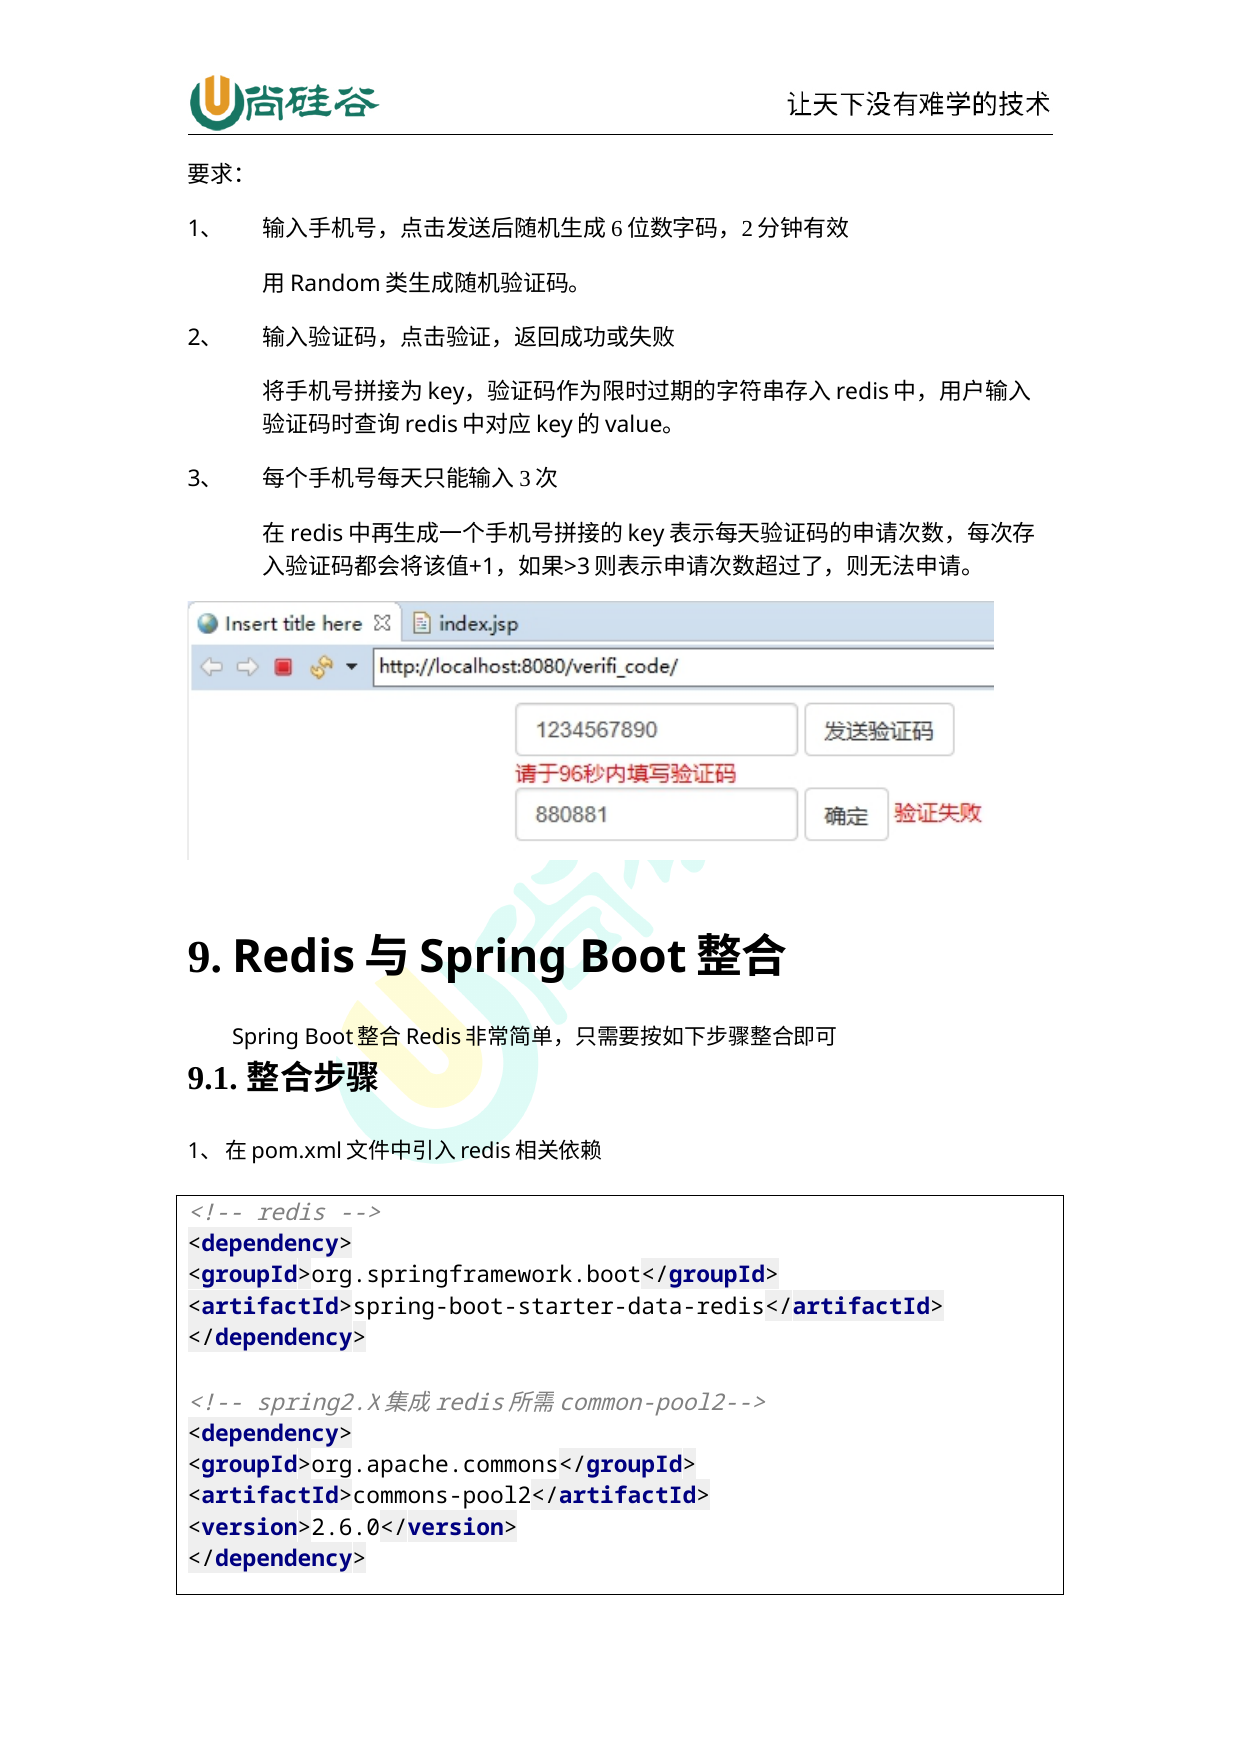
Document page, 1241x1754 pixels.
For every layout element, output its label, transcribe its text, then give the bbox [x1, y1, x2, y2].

list 在pom.xml文件中引入redis相关依赖 [187, 1133, 1053, 1165]
text 要求： [187, 156, 1053, 189]
text Spring Boot整合Redis非常简单，只需要按如下步骤整合即可 [232, 1019, 1053, 1051]
list Redis与Spring Boot整合 [187, 919, 1053, 986]
list 输入手机号，点击发送后随机生成6位数字码，2分钟有效 [187, 210, 1053, 243]
table_header <!-- redis --> <dependency> <groupId>org.springframework.boot</groupId> <artifactId>spring-boot-starter-data-redis</artifactId> </dependency> <!-- spring2.X集成redis所需common-pool2--> <dependency> <groupId>org.apache.commons</groupId> <artifactId>commons-pool2</artifactId> <version>2.6.0</version> </dependency> [177, 1196, 1063, 1594]
list 整合步骤 [187, 1051, 1053, 1099]
list 用Random类生成随机验证码。 [262, 264, 1053, 298]
list 输入验证码，点击验证，返回成功或失败 [187, 318, 1053, 352]
list 在redis中再生成一个手机号拼接的key表示每天验证码的申请次数，每次存入验证码都会将该值+1，如果>3则表示申请次数超过了，则无法申请。 [262, 514, 1053, 581]
list 每个手机号每天只能输入3次 [187, 460, 1053, 493]
list 将手机号拼接为key，验证码作为限时过期的字符串存入redis中，用户输入验证码时查询redis中对应key的value。 [262, 373, 1053, 439]
picture [187, 601, 994, 860]
picture [187, 73, 1053, 132]
